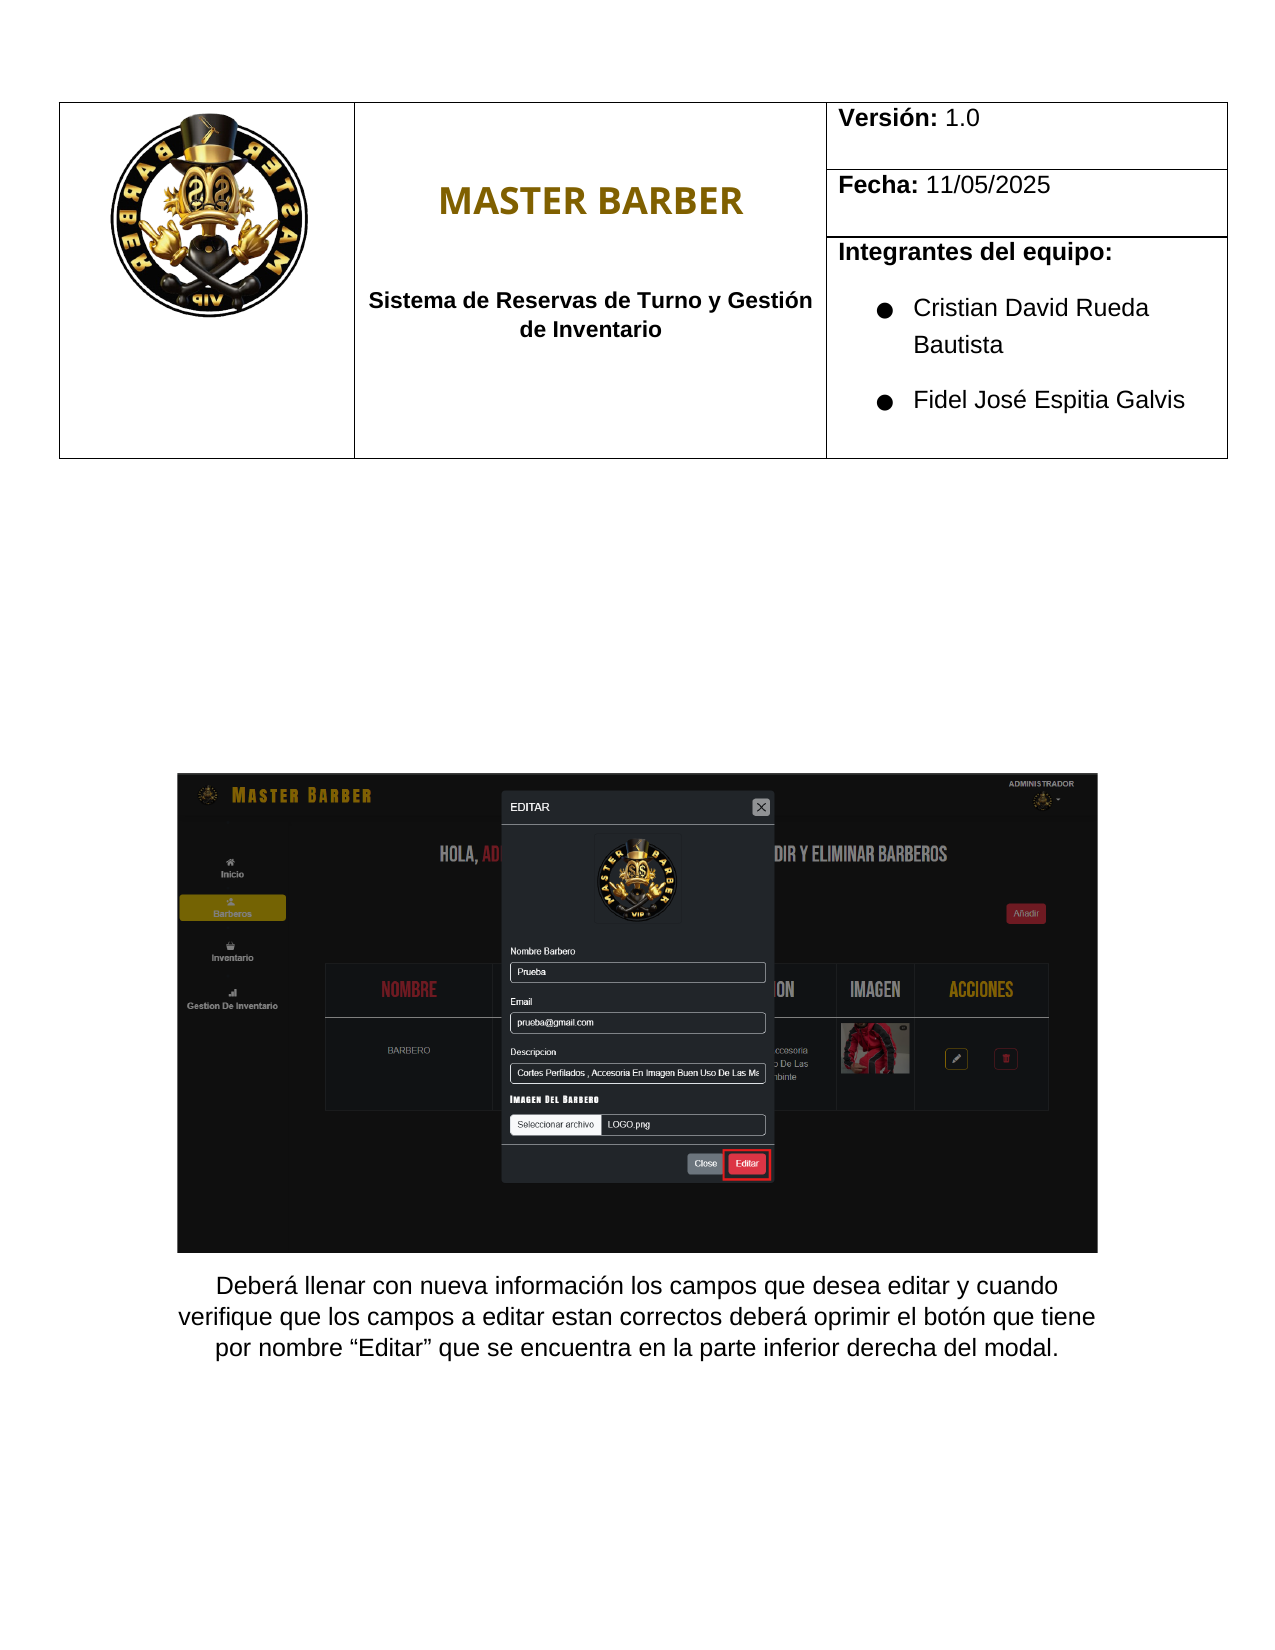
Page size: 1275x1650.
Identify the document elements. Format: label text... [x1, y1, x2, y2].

picture [177, 773, 1098, 1253]
picture [100, 102, 313, 321]
text Deberá llenar con nueva información los campos que desea editar y cuando verifique que los campos a editar estan correctos deberá oprimir el botón que tiene por nombre “Editar” que se encuentra en la parte inferior derecha del modal. [177, 1271, 1098, 1362]
